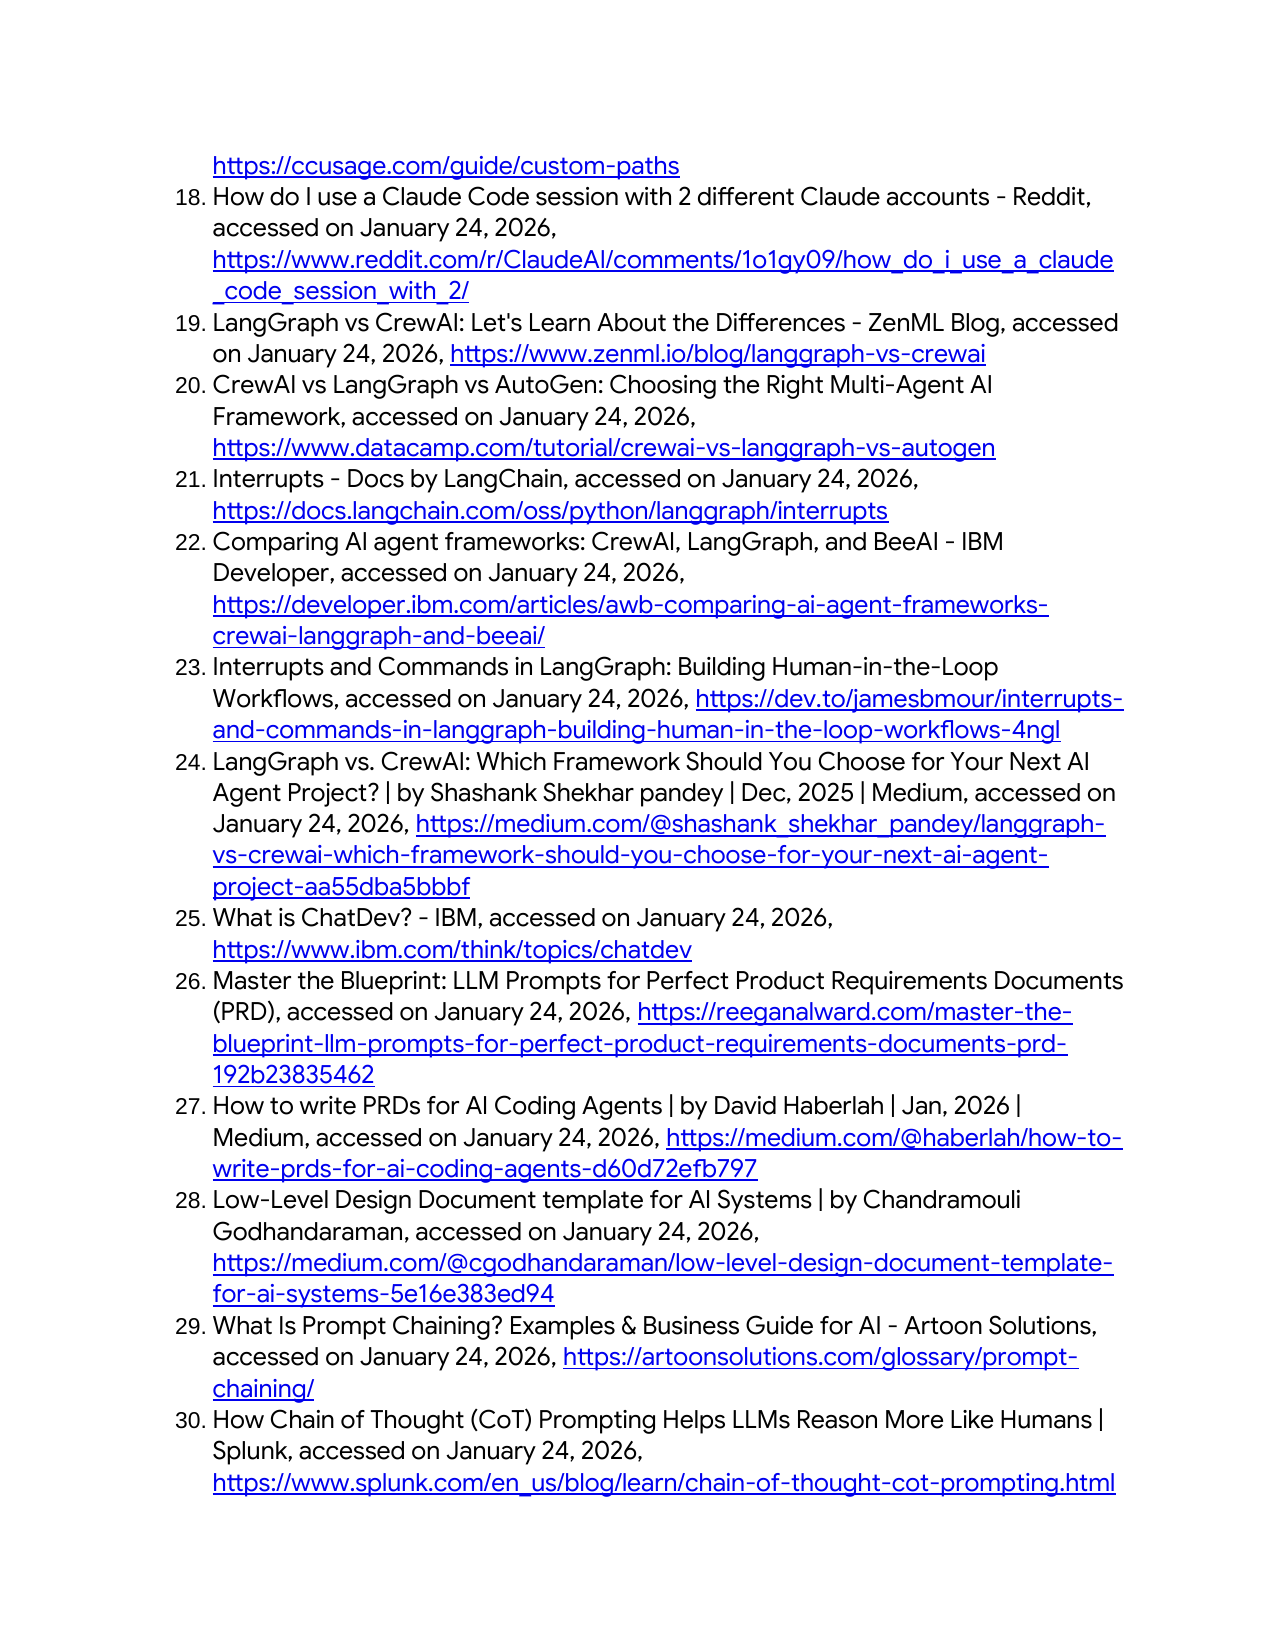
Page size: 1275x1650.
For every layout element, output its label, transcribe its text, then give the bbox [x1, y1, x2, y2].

list What Is Prompt Chaining? Examples & Business Guide for AI - Artoon Solutions, accessed on January 24, 2026, https://artoonsolutions.com/glossary/prompt-chaining/ [175, 1310, 1125, 1404]
list How Chain of Thought (CoT) Prompting Helps LLMs Reason More Like Humans | Splunk, accessed on January 24, 2026, https://www.splunk.com/en_us/blog/learn/chain-of-thought-cot-prompting.html [175, 1404, 1125, 1498]
list What is ChatDev? - IBM, accessed on January 24, 2026, https://www.ibm.com/think/topics/chatdev [175, 902, 1125, 965]
list Low-Level Design Document template for AI Systems | by Chandramouli Godhandaraman, accessed on January 24, 2026, https://medium.com/@cgodhandaraman/low-level-design-document-template-for-ai-systems-5e16e383ed94 [175, 1185, 1125, 1310]
list How do I use a Claude Code session with 2 different Claude accounts - Reddit, accessed on January 24, 2026, https://www.reddit.com/r/ClaudeAI/comments/1o1gy09/how_do_i_use_a_claude_code_session_with_2/ [175, 181, 1125, 307]
list LangGraph vs CrewAI: Let's Learn About the Differences - ZenML Blog, accessed on January 24, 2026, https://www.zenml.io/blog/langgraph-vs-crewai [175, 307, 1125, 369]
list Comparing AI agent frameworks: CrewAI, LangGraph, and BeeAI - IBM Developer, accessed on January 24, 2026, https://developer.ibm.com/articles/awb-comparing-ai-agent-frameworks-crewai-langgraph-and-beeai/ [175, 526, 1125, 652]
list Master the Blueprint: LLM Prompts for Perfect Product Requirements Documents (PRD), accessed on January 24, 2026, https://reeganalward.com/master-the-blueprint-llm-prompts-for-perfect-product-requirements-documents-prd-192b23835462 [175, 965, 1125, 1091]
list Interrupts and Commands in LangGraph: Building Human-in-the-Loop Workflows, accessed on January 24, 2026, https://dev.to/jamesbmour/interrupts-and-commands-in-langgraph-building-human-in-the-loop-workflows-4ngl [175, 652, 1125, 746]
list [175, 150, 1125, 181]
list Interrupts - Docs by LangChain, accessed on January 24, 2026, https://docs.langchain.com/oss/python/langgraph/interrupts [175, 463, 1125, 526]
list CrewAI vs LangGraph vs AutoGen: Choosing the Right Multi-Agent AI Framework, accessed on January 24, 2026, https://www.datacamp.com/tutorial/crewai-vs-langgraph-vs-autogen [175, 369, 1125, 463]
list How to write PRDs for AI Coding Agents | by David Haberlah | Jan, 2026 | Medium, accessed on January 24, 2026, https://medium.com/@haberlah/how-to-write-prds-for-ai-coding-agents-d60d72efb797 [175, 1091, 1125, 1185]
list LangGraph vs. CrewAI: Which Framework Should You Choose for Your Next AI Agent Project? | by Shashank Shekhar pandey | Dec, 2025 | Medium, accessed on January 24, 2026, https://medium.com/@shashank_shekhar_pandey/langgraph-vs-crewai-which-framework-should-you-choose-for-your-next-ai-agent-project-aa55dba5bbbf [175, 746, 1125, 902]
